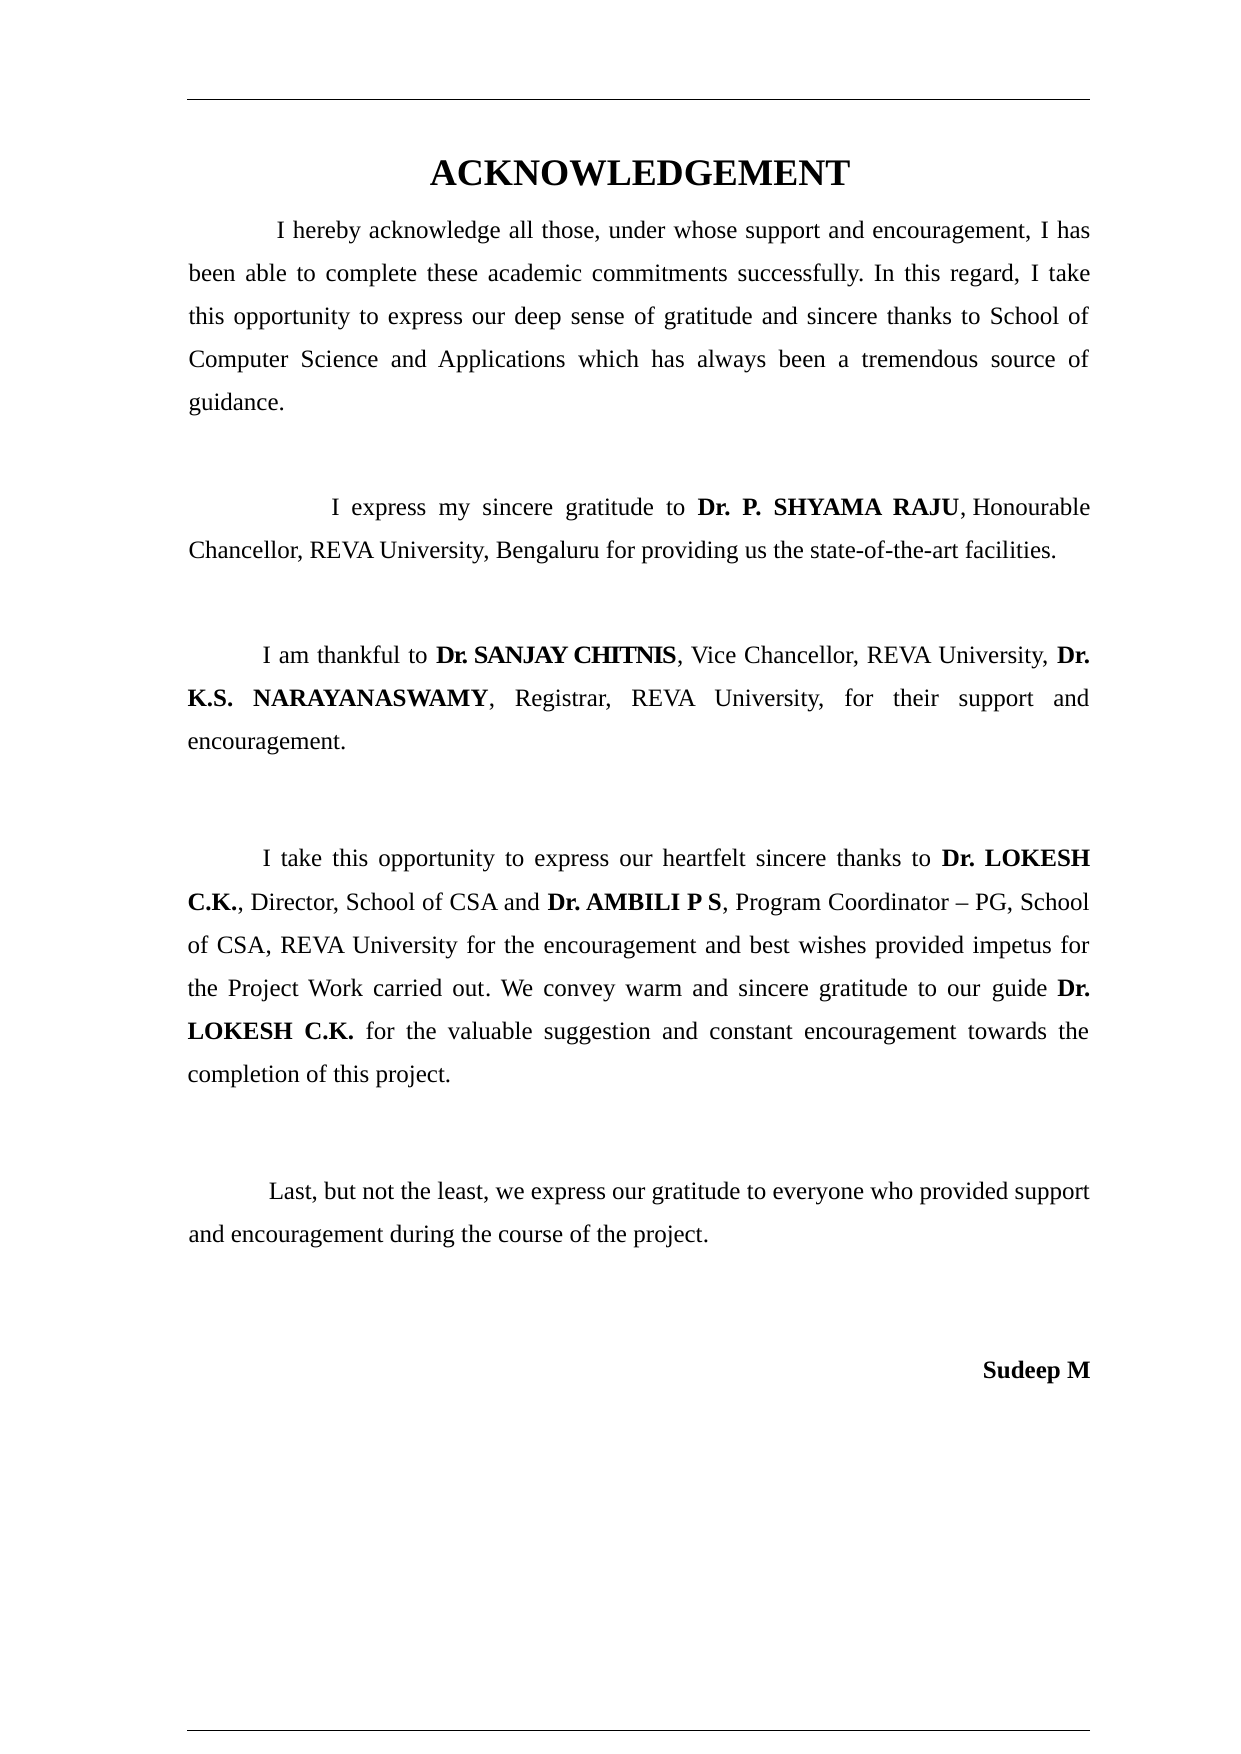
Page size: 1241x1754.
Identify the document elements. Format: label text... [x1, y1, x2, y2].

text I take this opportunity to express our heartfelt sincere thanks to Dr. LOKESH C.K., Director, School of CSA and Dr. AMBILI P S, Program Coordinator – PG, School of CSA, REVA University for the encouragement and best wishes provided impetus for the Project Work carried out. We convey warm and sincere gratitude to our guide Dr. LOKESH C.K. for the valuable suggestion and constant encouragement towards the completion of this project. [187, 843, 1090, 1088]
subtitle I express my sincere gratitude to Dr. P. SHYAMA RAJU, Honourable Chancellor, REVA University, Bengaluru for providing us the state-of-the-art facilities. [187, 492, 1090, 564]
text Sudeep M [187, 1356, 1090, 1384]
subtitle ACKNOWLEDGEMENT [187, 150, 1093, 193]
text I am thankful to Dr. SANJAY CHITNIS, Vice Chancellor, REVA University, Dr. K.S. NARAYANASWAMY, Registrar, REVA University, for their support and encouragement. [187, 640, 1090, 755]
subtitle I hereby acknowledge all those, under whose support and encouragement, I has been able to complete these academic commitments successfully. In this regard, I take this opportunity to express our deep sense of gratitude and sincere thanks to School of Computer Science and Applications which has always been a tremendous source of guidance. [187, 215, 1090, 416]
subtitle Last, but not the least, we express our gratitude to everyone who provided support and encouragement during the course of the project. [187, 1176, 1090, 1248]
